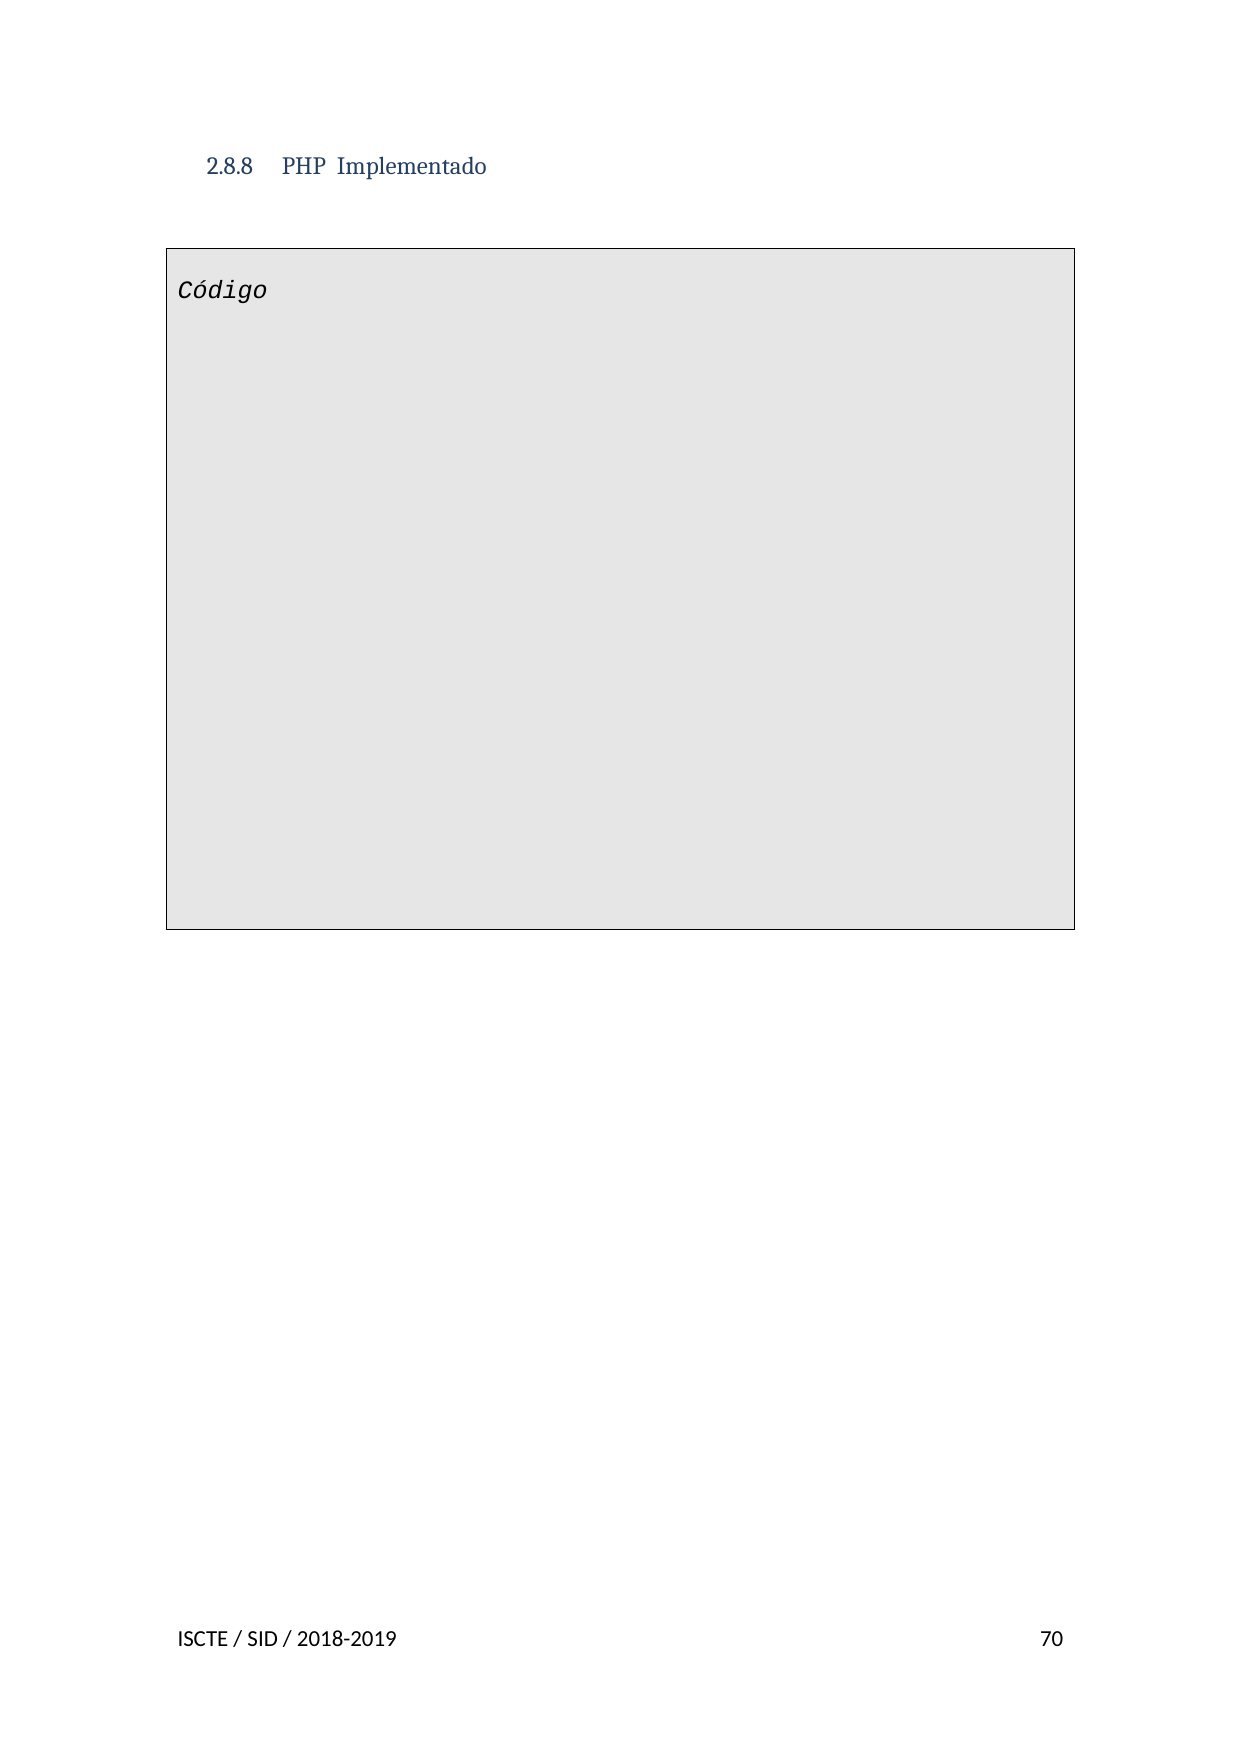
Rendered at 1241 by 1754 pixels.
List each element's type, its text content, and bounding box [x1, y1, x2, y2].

table_header Código [167, 249, 1074, 929]
subtitle PHP Implementado [207, 152, 1063, 181]
